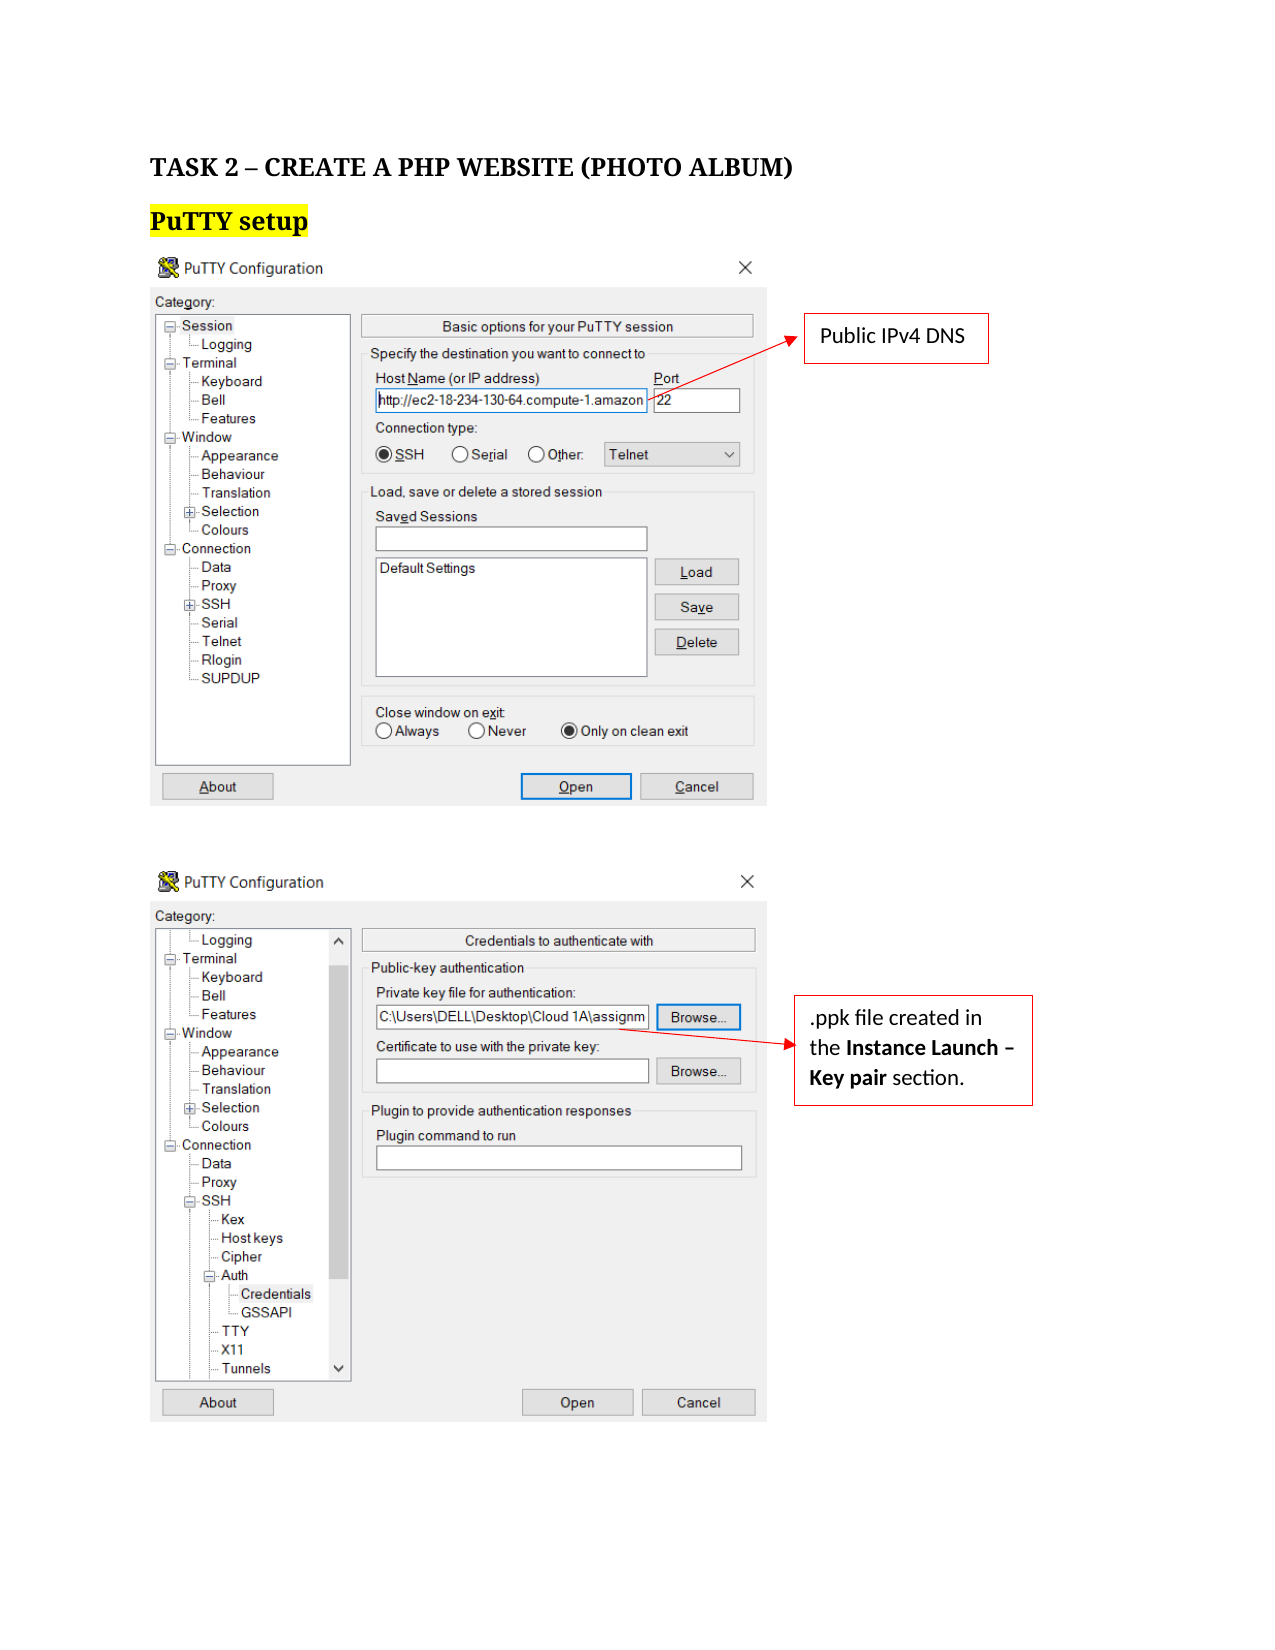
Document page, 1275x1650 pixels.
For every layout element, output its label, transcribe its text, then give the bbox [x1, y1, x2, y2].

text TASK 2 – CREATE A PHP WEBSITE (PHOTO ALBUM) [150, 150, 1125, 184]
picture [150, 249, 767, 806]
picture [150, 867, 767, 1422]
text PuTTY setup [150, 203, 1125, 237]
